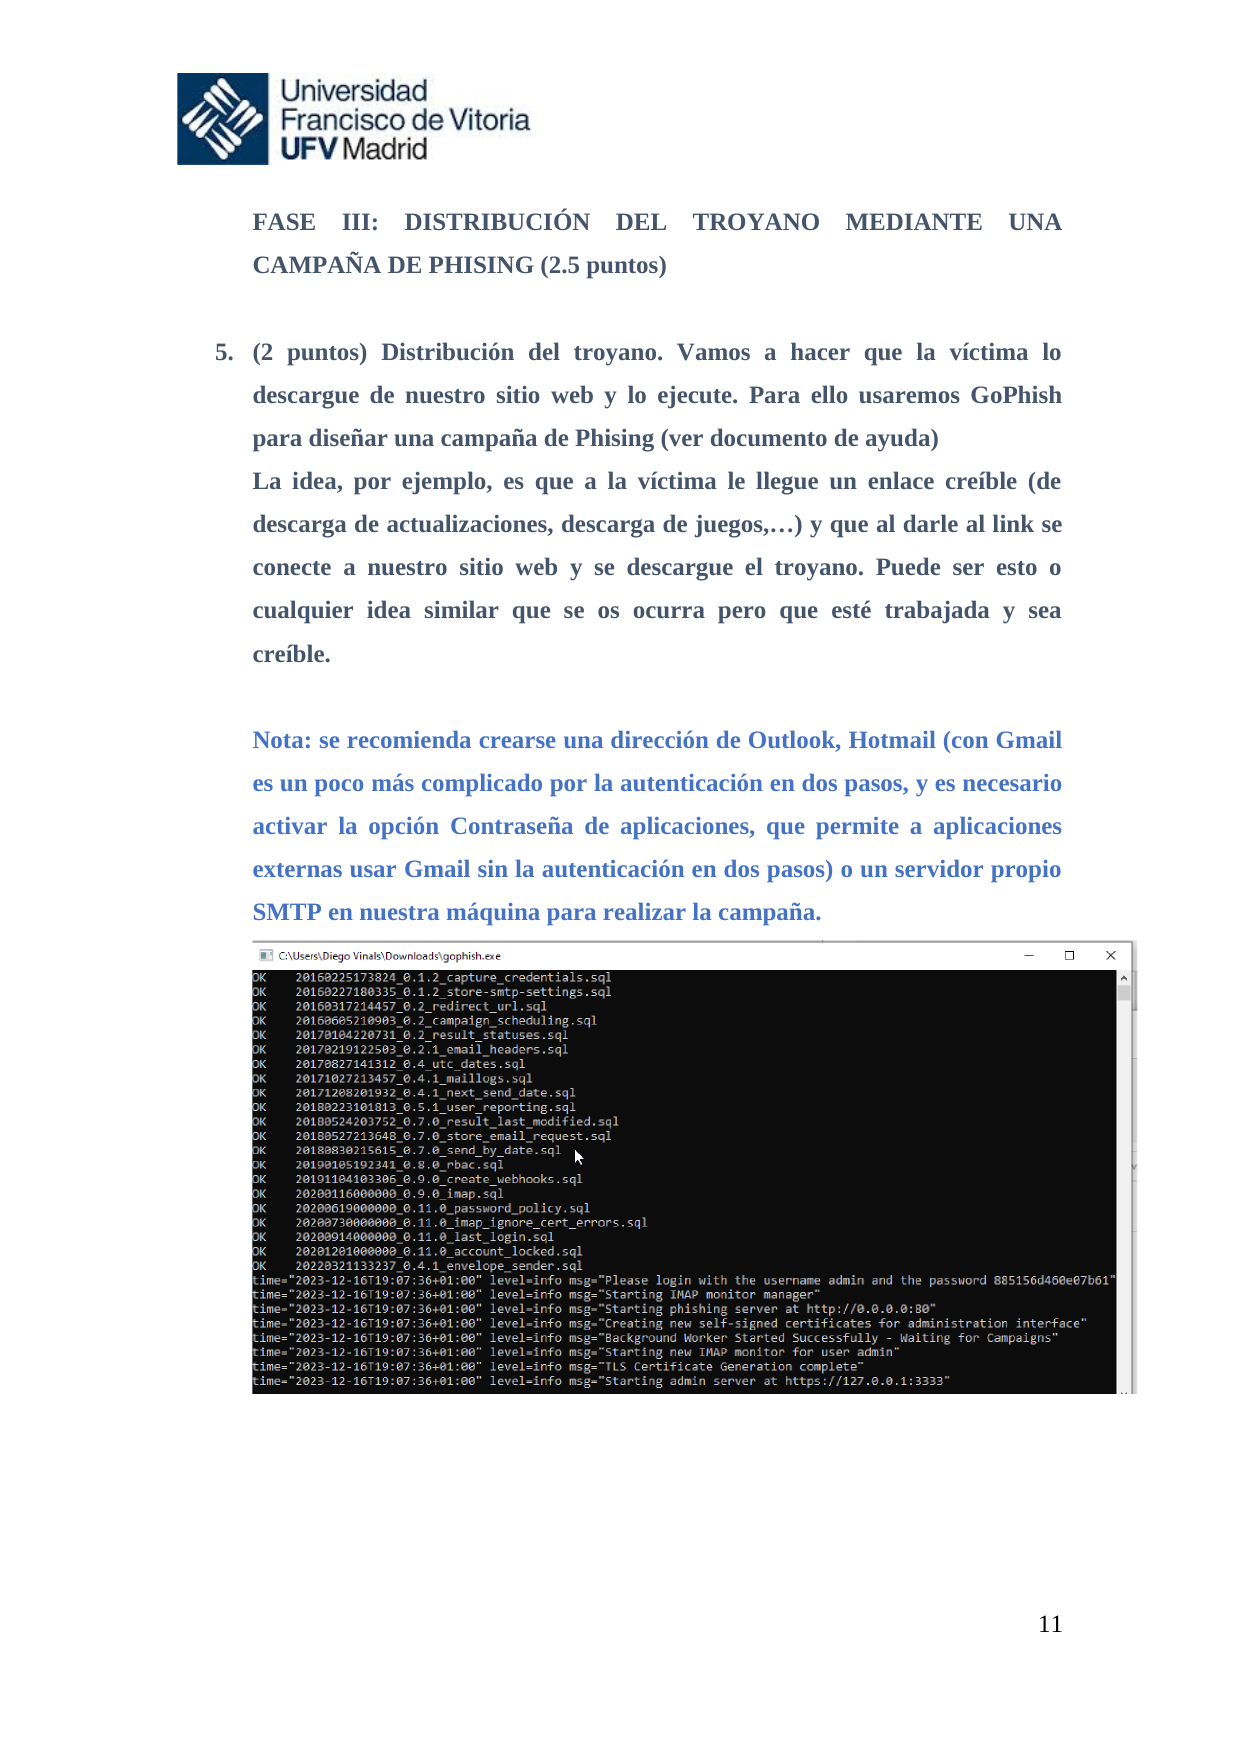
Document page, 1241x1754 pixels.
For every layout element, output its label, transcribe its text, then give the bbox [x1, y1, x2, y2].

picture [252, 940, 1138, 1394]
text La idea, por ejemplo, es que a la víctima le llegue un enlace creíble (de descarga de actualizaciones, descarga de juegos,…) y que al darle al link se conecte a nuestro sitio web y se descargue el troyano. Puede ser esto o cualquier idea similar que se os ocurra pero que esté trabajada y sea creíble. [252, 466, 1063, 667]
text Nota: se recomienda crearse una dirección de Outlook, Hotmail (con Gmail es un poco más complicado por la autenticación en dos pasos, y es necesario activar la opción Contraseña de aplicaciones, que permite a aplicaciones externas usar Gmail sin la autenticación en dos pasos) o un servidor propio SMTP en nuestra máquina para realizar la campaña. [252, 725, 1063, 926]
picture [177, 73, 553, 165]
text FASE III: DISTRIBUCIÓN DEL TROYANO MEDIANTE UNA CAMPAÑA DE PHISING (2.5 puntos) [252, 207, 1063, 279]
list (2 puntos) Distribución del troyano. Vamos a hacer que la víctima lo descargue de nuestro sitio web y lo ejecute. Para ello usaremos GoPhish para diseñar una campaña de Phising (ver documento de ayuda) [215, 337, 1063, 452]
